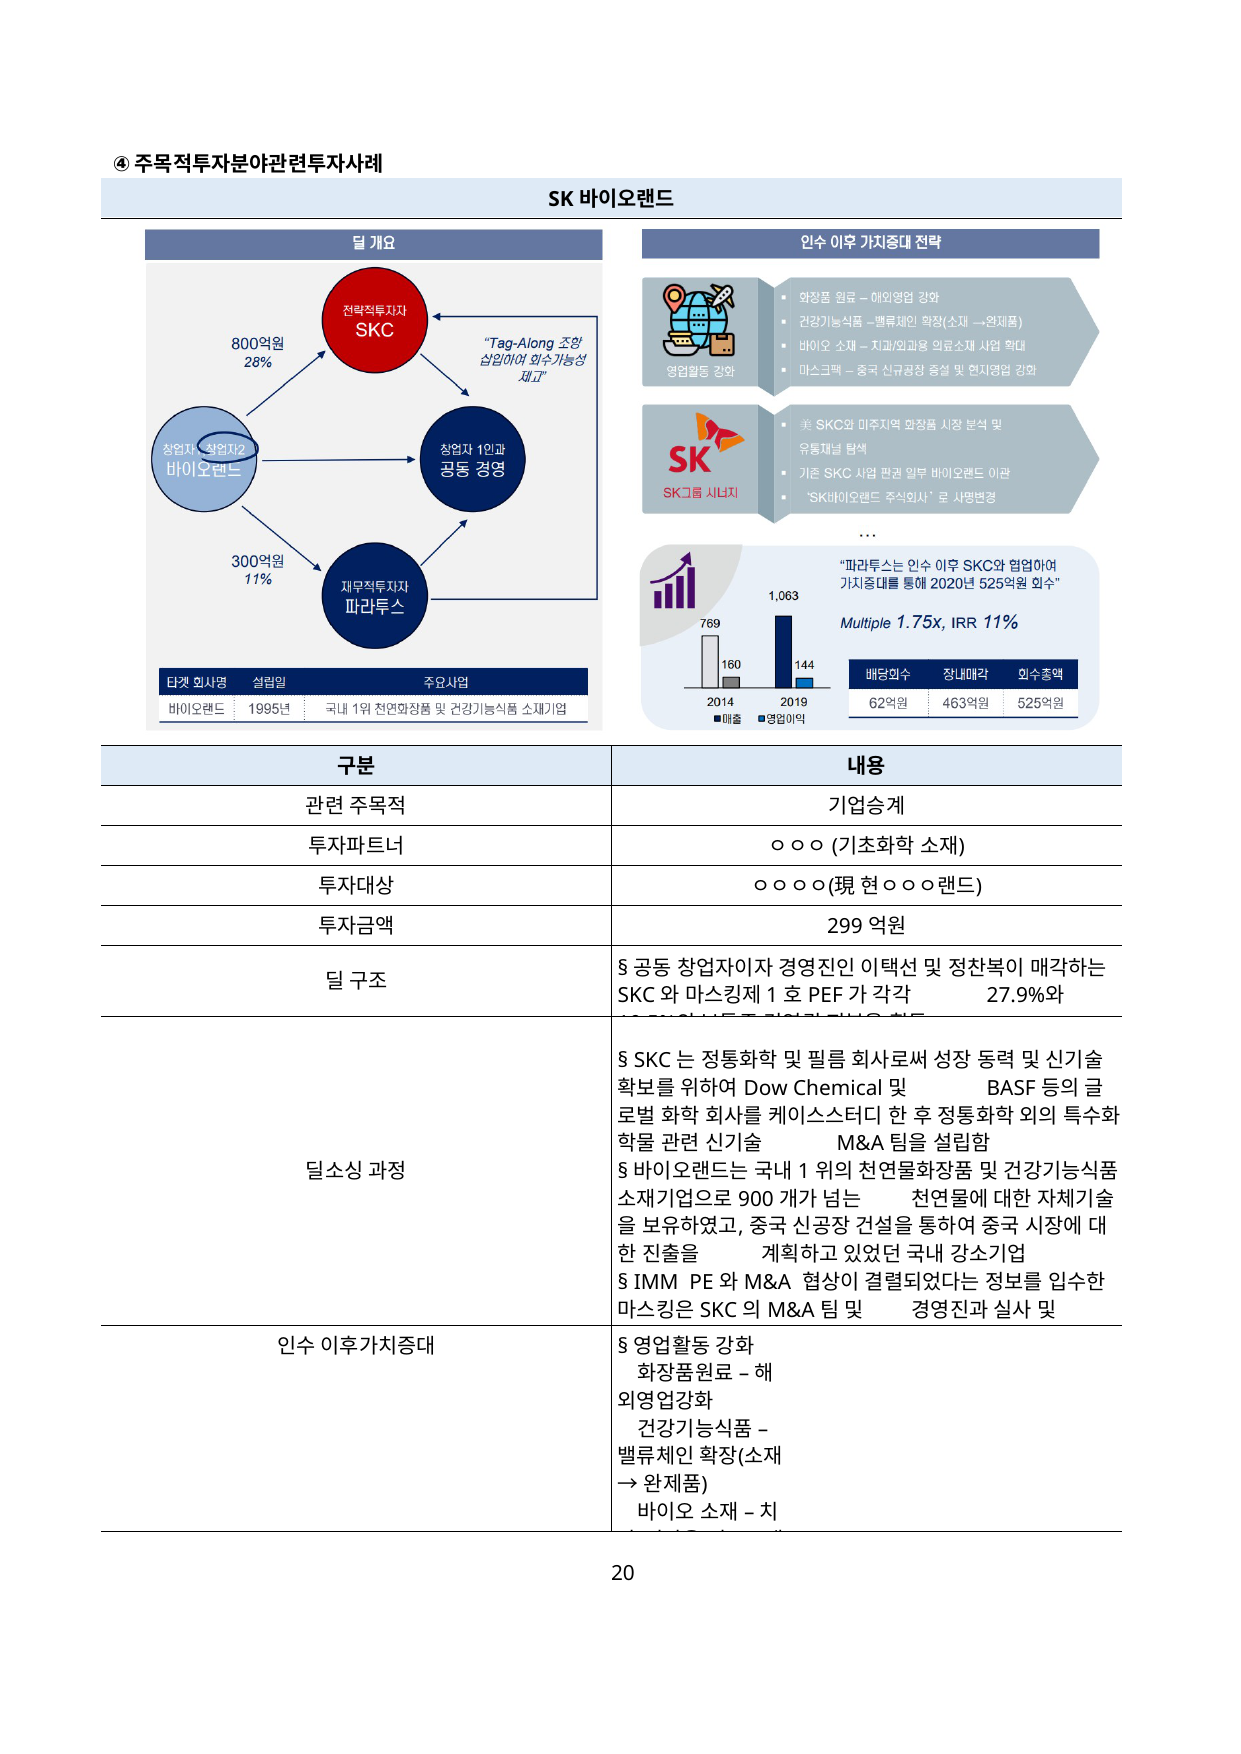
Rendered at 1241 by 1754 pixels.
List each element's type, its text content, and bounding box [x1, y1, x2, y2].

table_header 내용 [612, 746, 1122, 785]
table_cell § 공동 창업자이자 경영진인 이택선 및 정찬복이 매각하는 SKC 와 마스킹제1 호 PEF 가 각각 27.9%와 10.5%의 보통주 경영권 지분을 획득 [612, 946, 1122, 1016]
table_cell 투자파트너 [101, 826, 611, 865]
table_cell 딜 구조 [101, 946, 611, 1016]
table_cell 투자금액 [101, 906, 611, 945]
picture [137, 224, 1108, 739]
table_cell 딜소싱 과정 [101, 1017, 611, 1325]
table_cell ㅇㅇㅇㅇ(現 현ㅇㅇㅇ랜드) [612, 866, 1122, 905]
table_cell 관련 주목적 [101, 786, 611, 825]
table_cell 인수 이후가치증대 [101, 1326, 611, 1531]
table_cell ㅇㅇㅇ (기초화학 소재) [612, 826, 1122, 865]
table_cell § SKC 는 정통화학 및 필름 회사로써 성장 동력 및 신기술 확보를 위하여 Dow Chemical 및 BASF 등의 글로벌 화학 회사를 케이스스터디 한 후 정통화학 외의 특수화학물 관련 신기술 M&A 팀을 설립함 § 바이오랜드는 국내 1 위의 천연물화장품 및 건강기능식품 소재기업으로 900 개가 넘는 천연물에 대한 자체기술을 보유하였고, 중국 신공장 건설을 통하여 중국 시장에 대한 진출을 계획하고 있었던 국내 강소기업 § IMM PE 와 M&A 협상이 결렬되었다는 정보를 입수한 마스킹은 SKC 의 M&A 팀 및 경영진과 실사 및 valuation, 계약서 협상 등의 전 과정을 진두지휘하고 동시에 기존 경영진 중 정찬복 대표의 지속적인 경영을 이끌어 내며 성공적인 기업승계를 가능하게 함 [612, 1017, 1122, 1325]
table_header 구분 [101, 746, 611, 785]
table_cell 299 억원 [612, 906, 1122, 945]
table_cell 기업승계 [612, 786, 1122, 825]
table_cell § 영업활동 강화 화장품원료 – 해외영업강화 건강기능식품 – 밸류체인 확장(소재 → 완제품) 바이오 소재 – 치과/외과용 의료소재 사업 확대 마스크팩 – 중국 신규공장 증설 및 현지영업 강화 § SK 그룹 시너지 극대화 美SKC 와 미주지역 화장품 시장 분석 및 유통채널 탐색 [612, 1326, 1122, 1531]
table_header SK 바이오랜드 [101, 178, 1122, 217]
text 20 [112, 1559, 1133, 1586]
table_cell 투자대상 [101, 866, 611, 905]
text ④주목적투자분야관련투자사례 [113, 150, 1133, 177]
